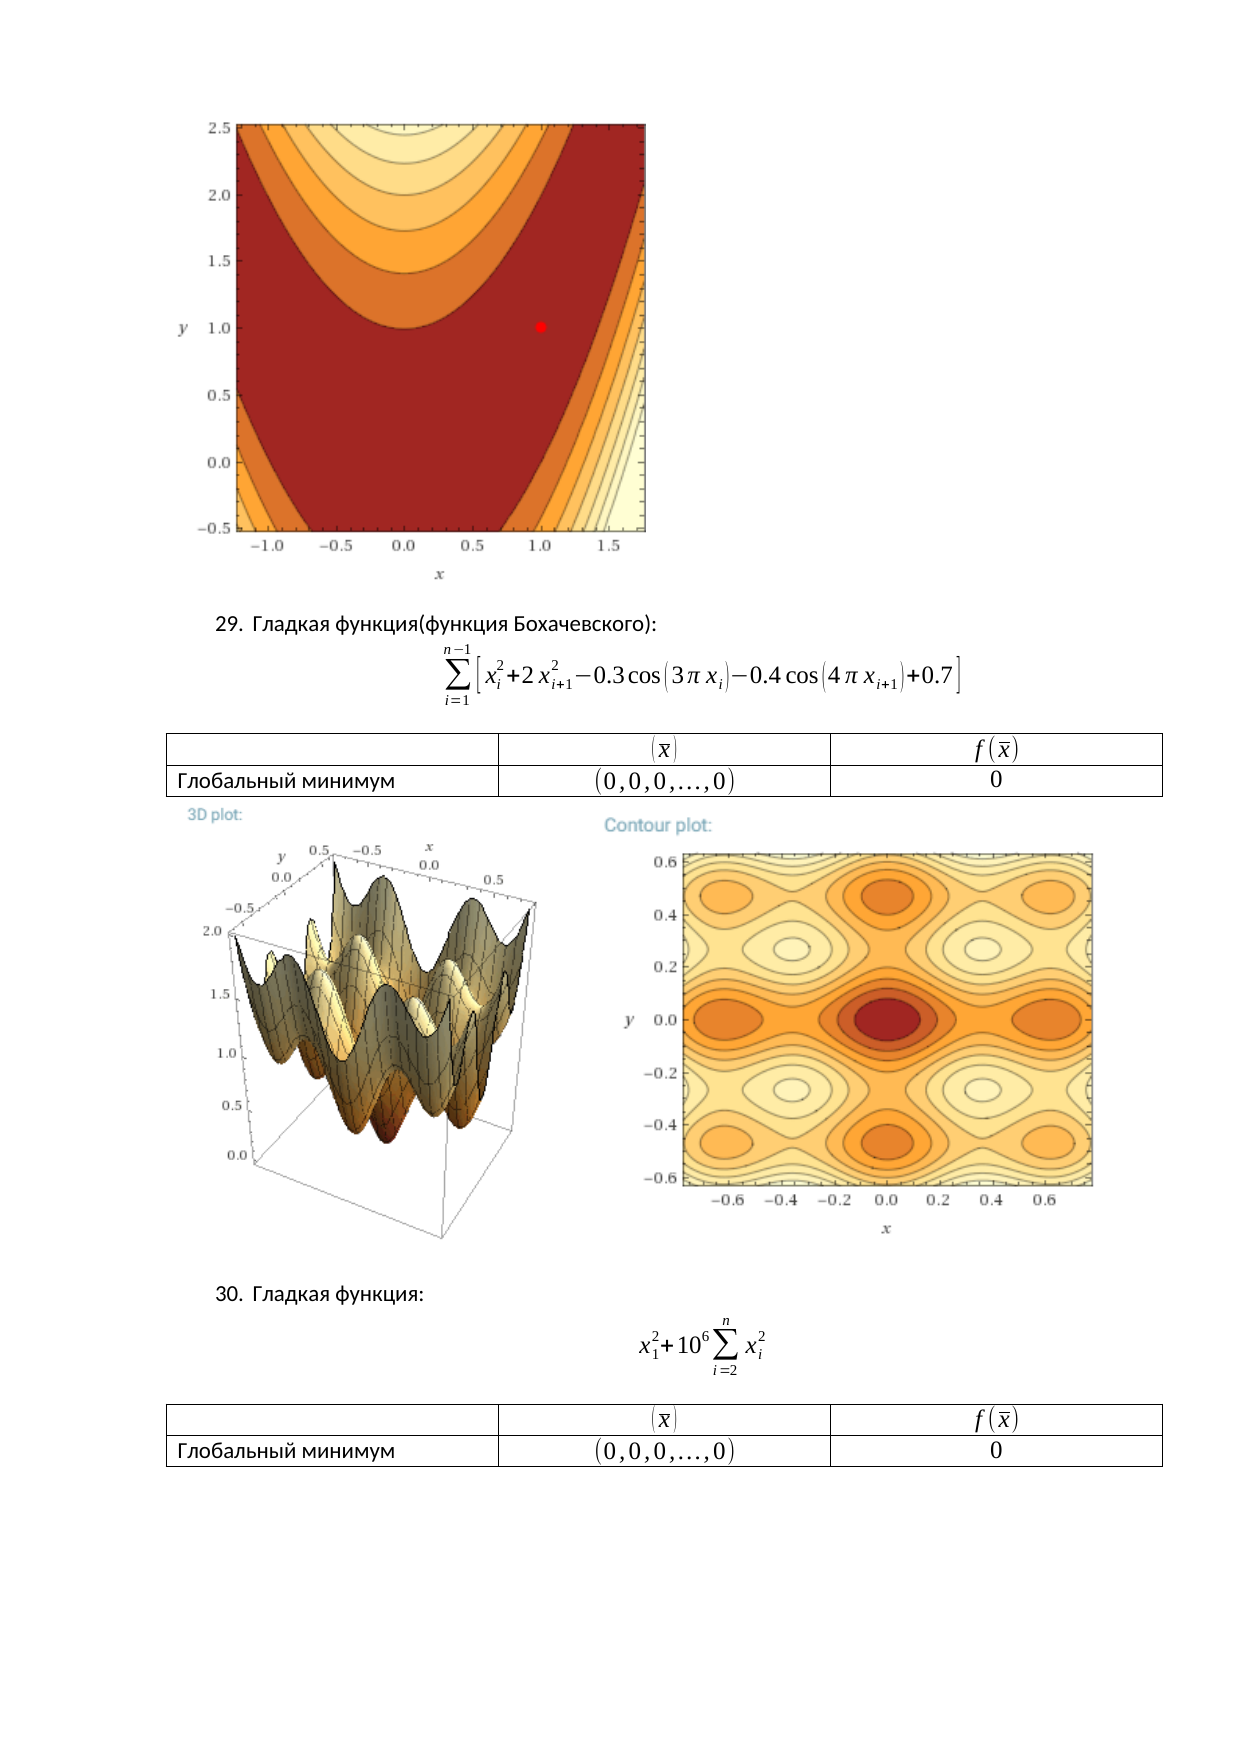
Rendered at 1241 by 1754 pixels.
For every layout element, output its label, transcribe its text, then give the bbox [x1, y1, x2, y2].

table_cell Глобальный минимум [167, 766, 498, 796]
table_header [499, 734, 830, 765]
picture [177, 118, 646, 584]
table_header [499, 1405, 830, 1435]
table_cell [831, 1436, 1162, 1466]
picture [177, 797, 1134, 1254]
table_cell Глобальный минимум [167, 1436, 498, 1466]
table_cell [831, 766, 1162, 796]
table_header [831, 734, 1162, 765]
table_header [167, 1405, 498, 1435]
list Гладкая функция: [215, 1279, 1152, 1307]
list Гладкая функция(функция Бохачевского): [215, 609, 1152, 637]
table_cell [499, 766, 830, 796]
table_header [831, 1405, 1162, 1435]
table_header [167, 734, 498, 765]
table_cell [499, 1436, 830, 1466]
